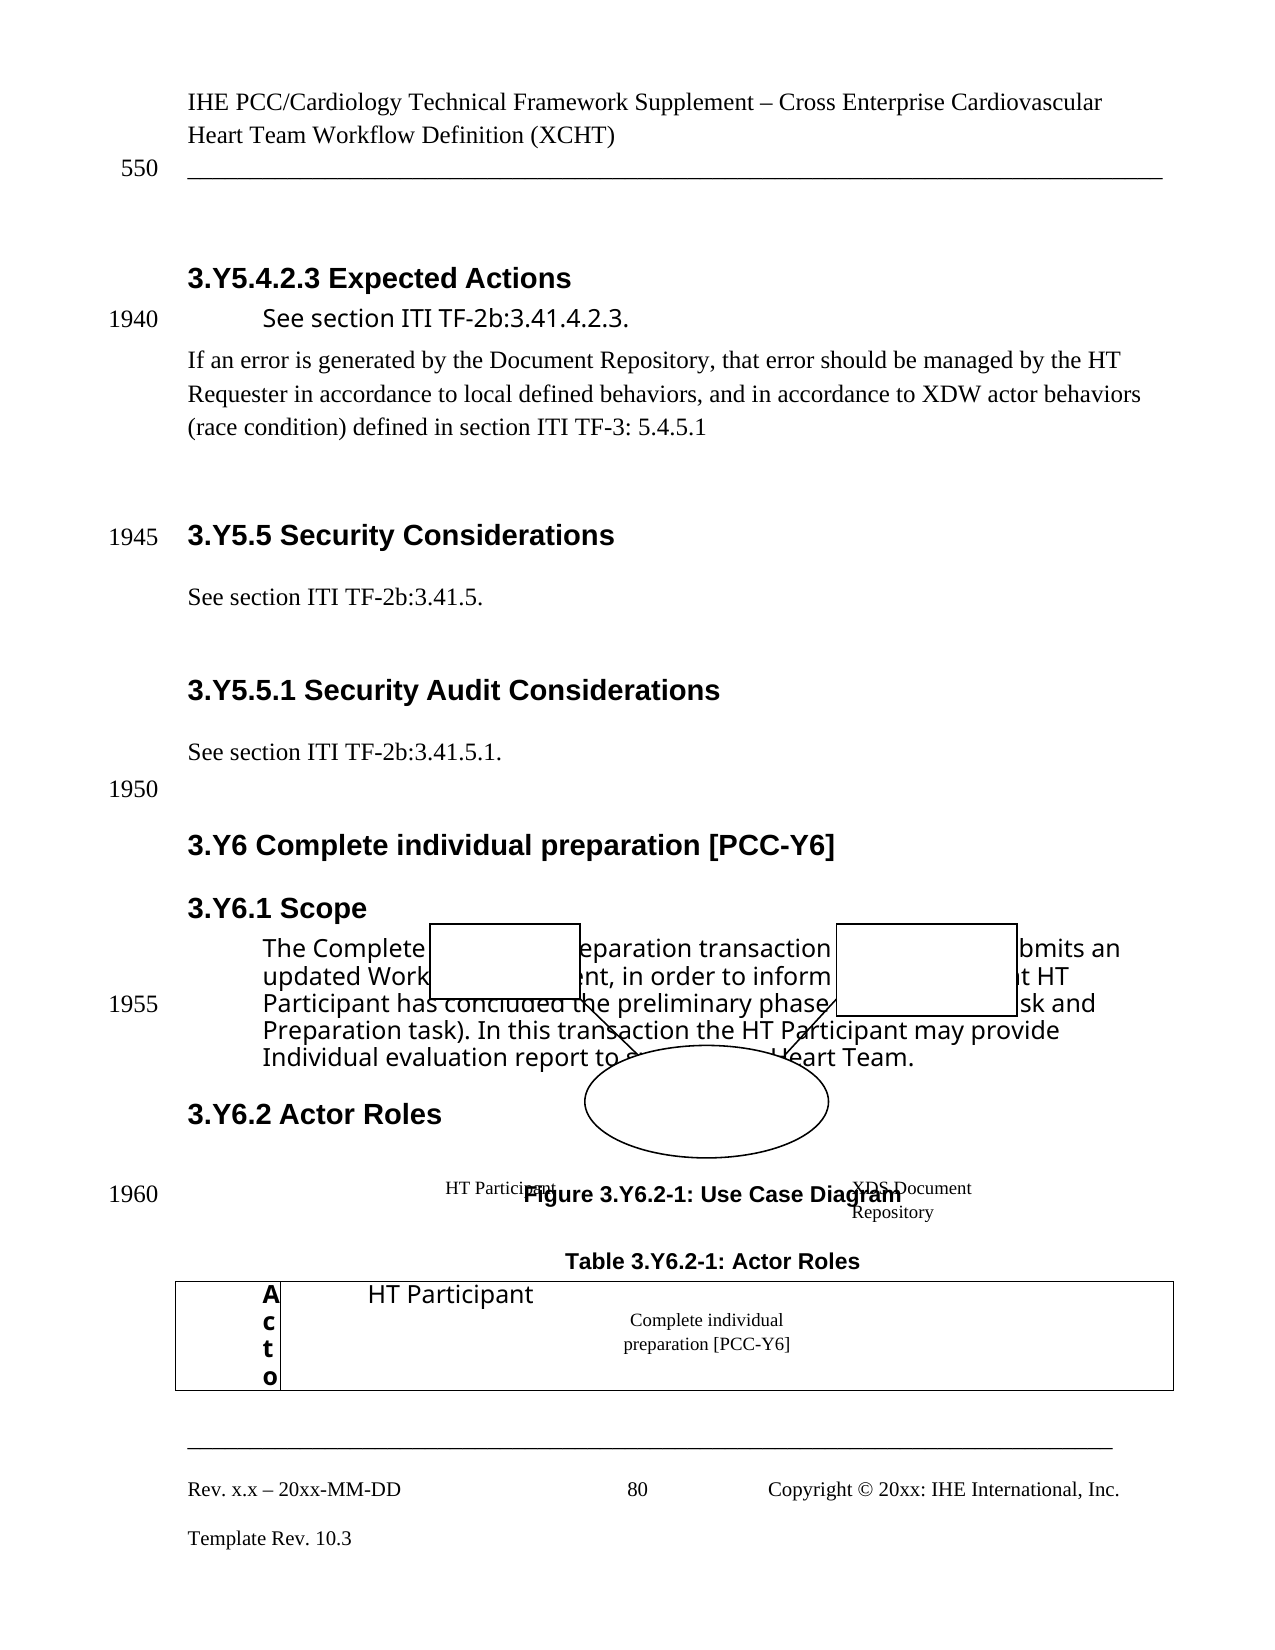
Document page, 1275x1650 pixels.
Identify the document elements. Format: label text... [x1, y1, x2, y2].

subtitle 3.Y6.2 Actor Roles [187, 1097, 599, 1130]
subtitle 3.Y5.5 Security Considerations [187, 518, 1162, 552]
text See section ITI TF-2b:3.41.4.2.3. [262, 306, 1162, 333]
table_header Actor: [176, 1282, 280, 1390]
subtitle 3.Y6.1 Scope [187, 891, 1162, 925]
text If an error is generated by the Document Repository, that error should be managed by the HT Requester in accordance to local defined behaviors, and in accordance to XDW actor behaviors (race condition) defined in section ITI TF-3: 5.4.5.1 [187, 346, 1162, 440]
subtitle See section ITI TF-2b:3.41.5.1. [187, 737, 1162, 765]
subtitle 3.Y6.2 Actor Roles [815, 1097, 1162, 1130]
subtitle See section ITI TF-2b:3.41.5. [187, 582, 1162, 610]
title Figure 3.Y6.2-1: Use Case Diagram [262, 1181, 1162, 1208]
subtitle 3.Y6 Complete individual preparation [PCC-Y6] [187, 828, 1162, 861]
subtitle 3.Y5.5.1 Security Audit Considerations [187, 673, 1162, 707]
text The Complete individual preparation transaction updates and submits an updated Workflow Document, in order to inform Heart Team that HT Participant has concluded the preliminary phase (Involvement task and Preparation task). In this transaction the HT Participant may provide Individual evaluation report to support the Heart Team. [786, 936, 1162, 1072]
table_header HT Participant [281, 1282, 1173, 1390]
subtitle 3.Y5.4.2.3 Expected Actions [187, 261, 1162, 295]
title Table 3.Y6.2-1: Actor Roles [262, 1248, 1162, 1275]
text The Complete individual preparation transaction updates and submits an updated Workflow Document, in order to inform Heart Team that HT Participant has concluded the preliminary phase (Involvement task and Preparation task). In this transaction the HT Participant may provide Individual evaluation report to support the Heart Team. [262, 936, 632, 1072]
text The Complete individual preparation transaction updates and submits an updated Workflow Document, in order to inform Heart Team that HT Participant has concluded the preliminary phase (Involvement task and Preparation task). In this transaction the HT Participant may provide Individual evaluation report to support the Heart Team. [581, 936, 836, 1056]
